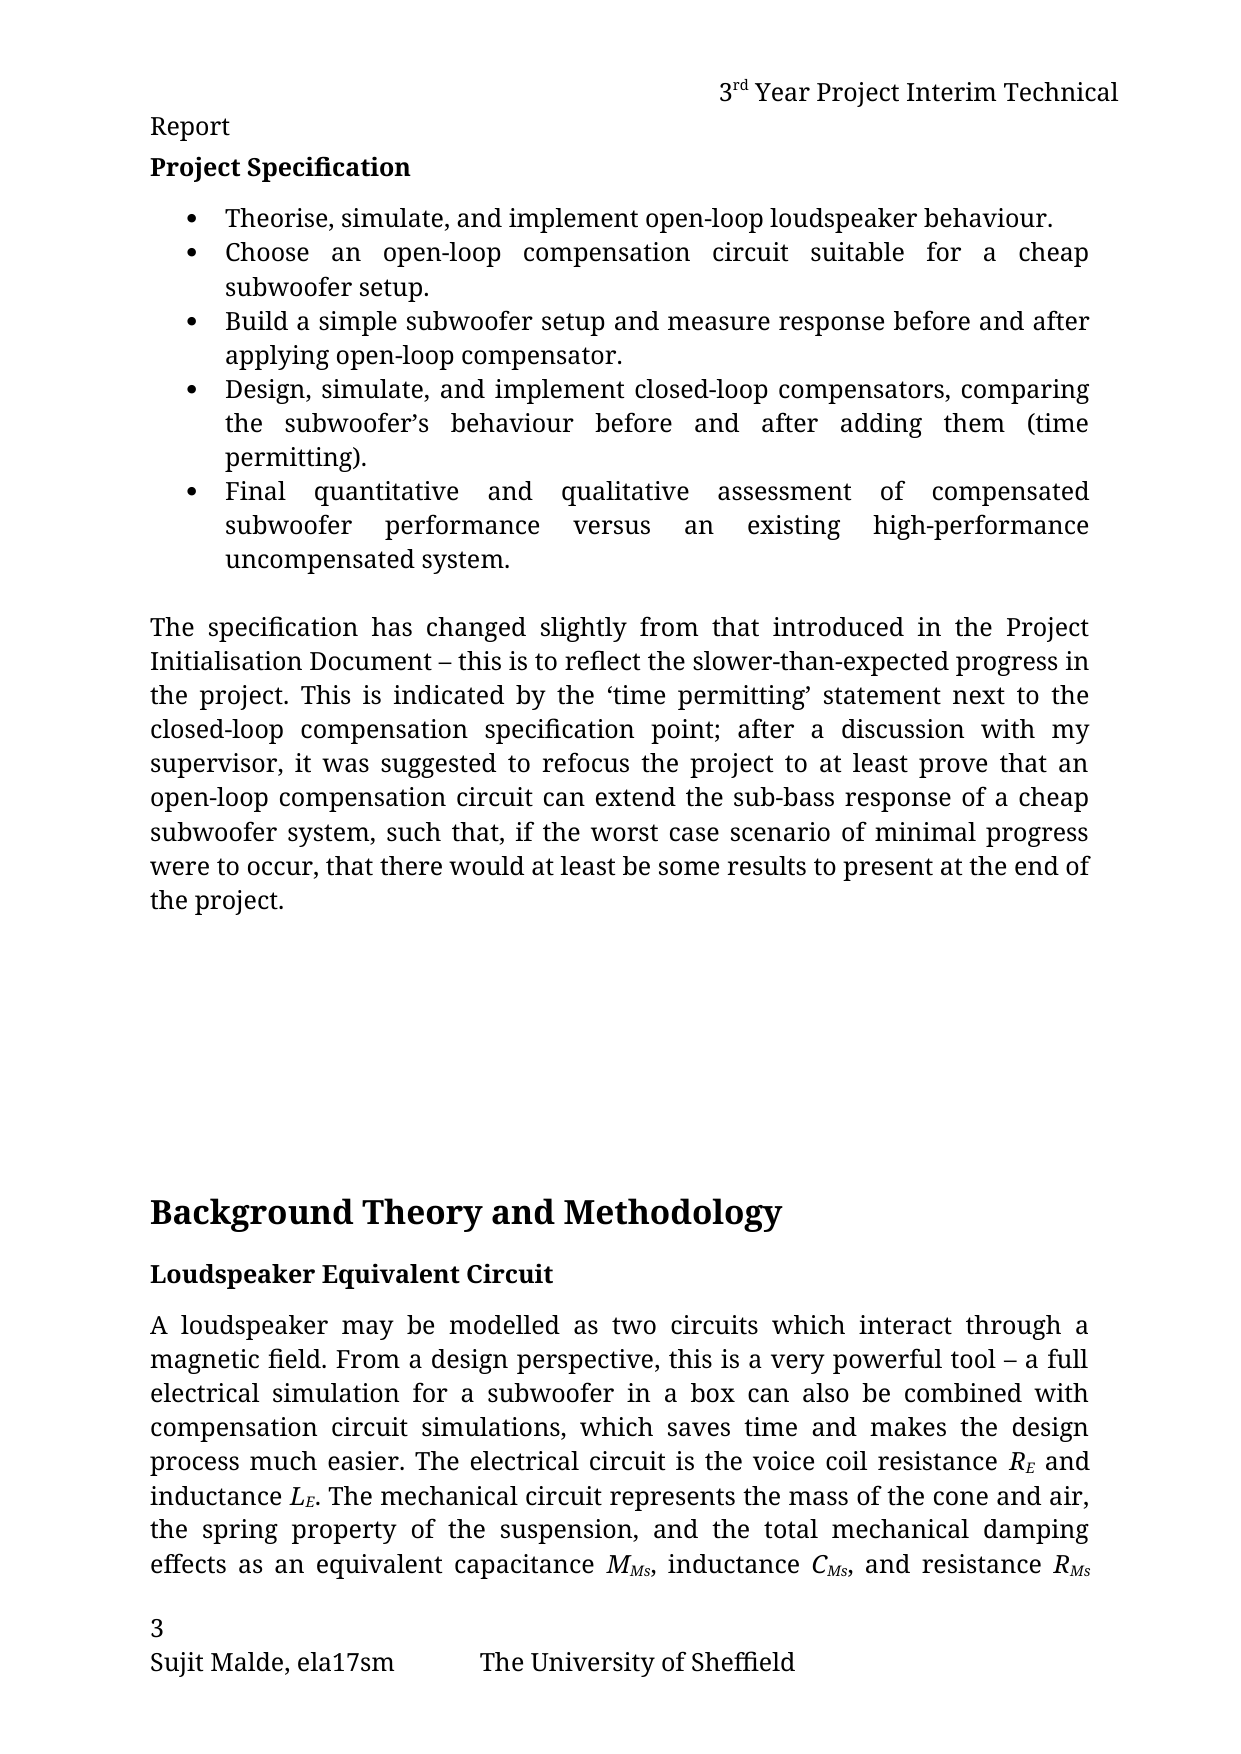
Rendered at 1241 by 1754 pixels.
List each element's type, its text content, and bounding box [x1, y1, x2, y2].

list Choose an open-loop compensation circuit suitable for a cheap subwoofer setup. [187, 235, 1090, 303]
list Design, simulate, and implement closed-loop compensators, comparing the subwoofer’s behaviour before and after adding them (time permitting). [187, 371, 1090, 473]
list Build a simple subwoofer setup and measure response before and after applying open-loop compensator. [187, 303, 1090, 371]
text Background Theory and Methodology [150, 1189, 1090, 1234]
text The specification has changed slightly from that introduced in the Project Initialisation Document – this is to reflect the slower-than-expected progress in the project. This is indicated by the ‘time permitting’ statement next to the closed-loop compensation specification point; after a discussion with my supervisor, it was suggested to refocus the project to at least prove that an open-loop compensation circuit can extend the sub-bass response of a cheap subwoofer system, such that, if the worst case scenario of minimal progress were to occur, that there would at least be some results to present at the end of the project. [150, 610, 1090, 916]
list Final quantitative and qualitative assessment of compensated subwoofer performance versus an existing high-performance uncompensated system. [187, 473, 1090, 576]
text Loudspeaker Equivalent Circuit [150, 1257, 1090, 1291]
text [150, 1308, 1090, 1580]
text Project Specification [150, 150, 1090, 184]
list Theorise, simulate, and implement open-loop loudspeaker behaviour. [187, 201, 1090, 235]
